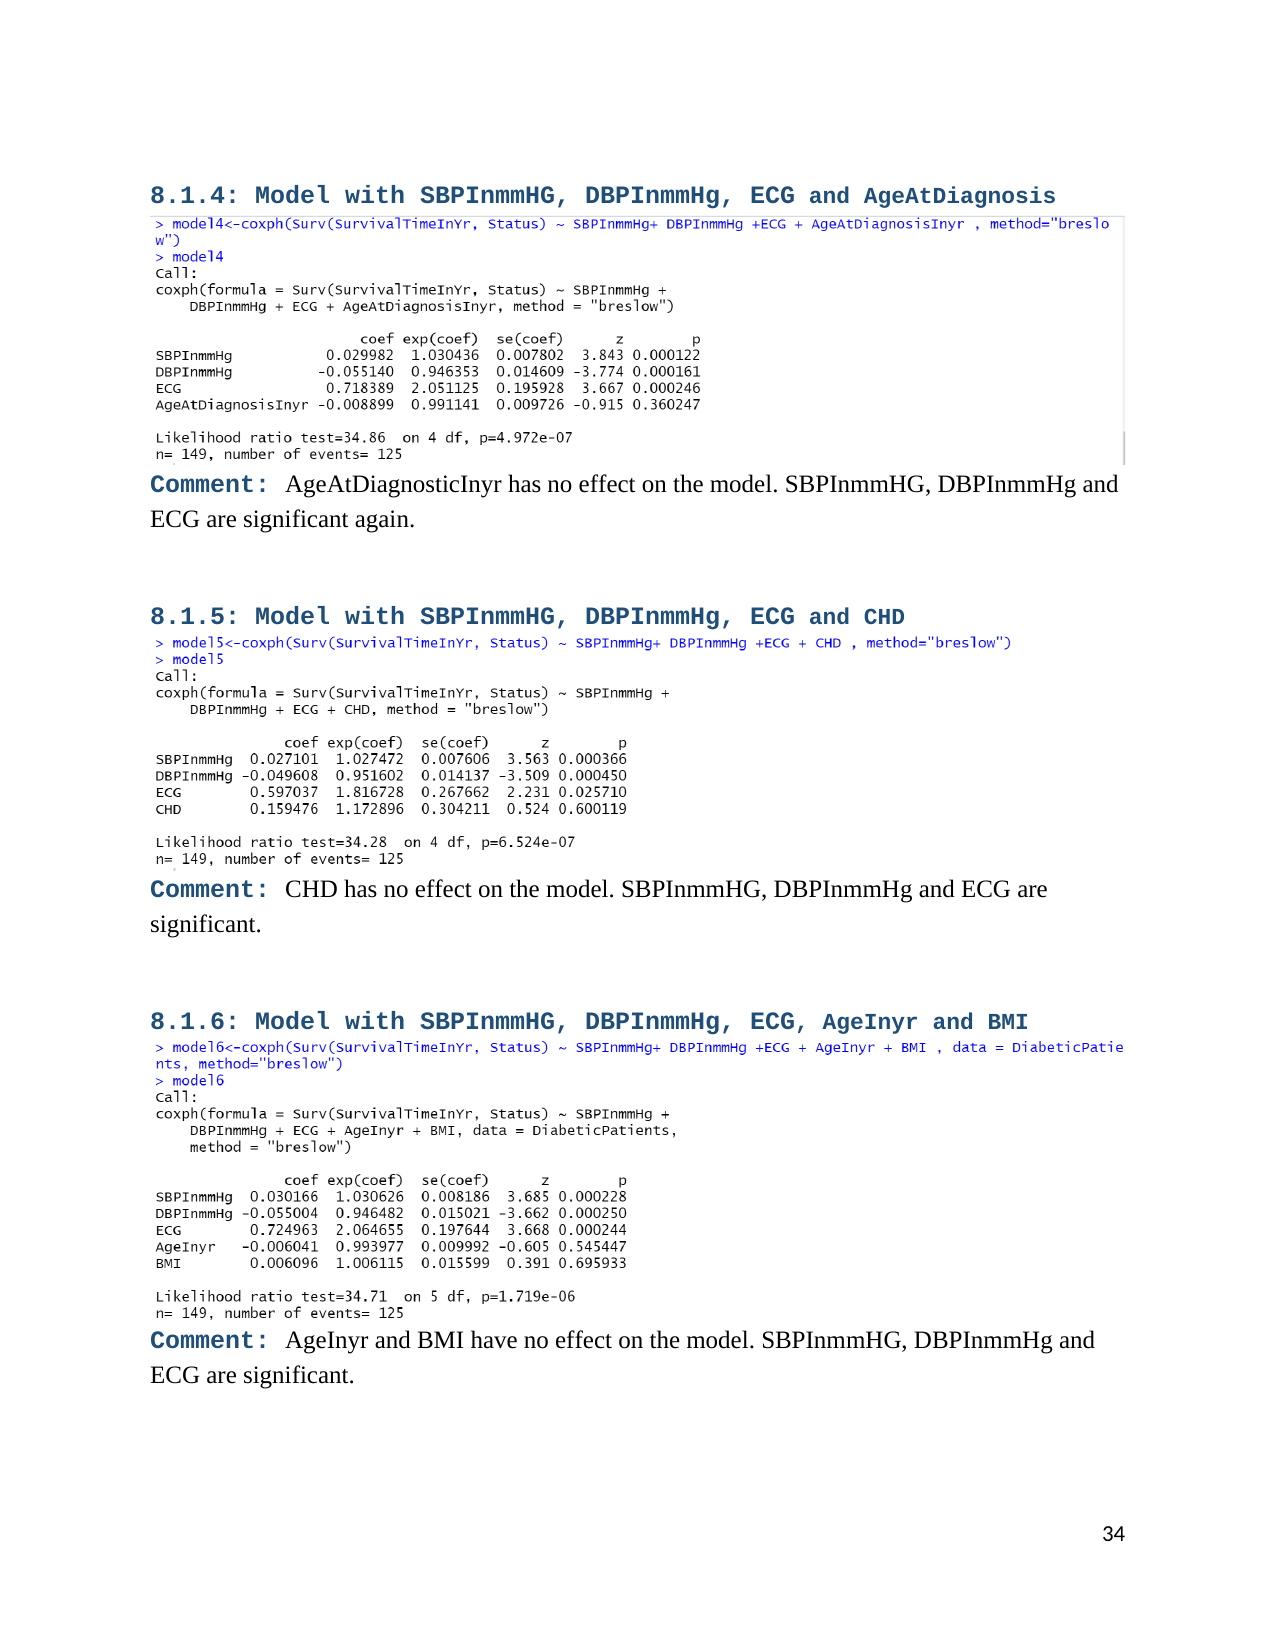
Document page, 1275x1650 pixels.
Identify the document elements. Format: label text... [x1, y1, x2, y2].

picture [150, 635, 1125, 871]
picture [150, 215, 1125, 465]
text Comment: AgeAtDiagnosticInyr has no effect on the model. SBPInmmHG, DBPInmmHg and ECG are significant again. [150, 469, 1125, 533]
text Comment: AgeInyr and BMI have no effect on the model. SBPInmmHG, DBPInmmHg and ECG are significant. [150, 1325, 1125, 1389]
text Comment: CHD has no effect on the model. SBPInmmHG, DBPInmmHg and ECG are significant. [150, 874, 1125, 938]
text 8.1.4: Model with SBPInmmHG, DBPInmmHg, ECG and AgeAtDiagnosis [150, 183, 1125, 215]
text 8.1.5: Model with SBPInmmHG, DBPInmmHg, ECG and CHD [150, 603, 1125, 635]
picture [150, 1041, 1125, 1322]
text 8.1.6: Model with SBPInmmHG, DBPInmmHg, ECG, AgeInyr and BMI [150, 1008, 1125, 1041]
